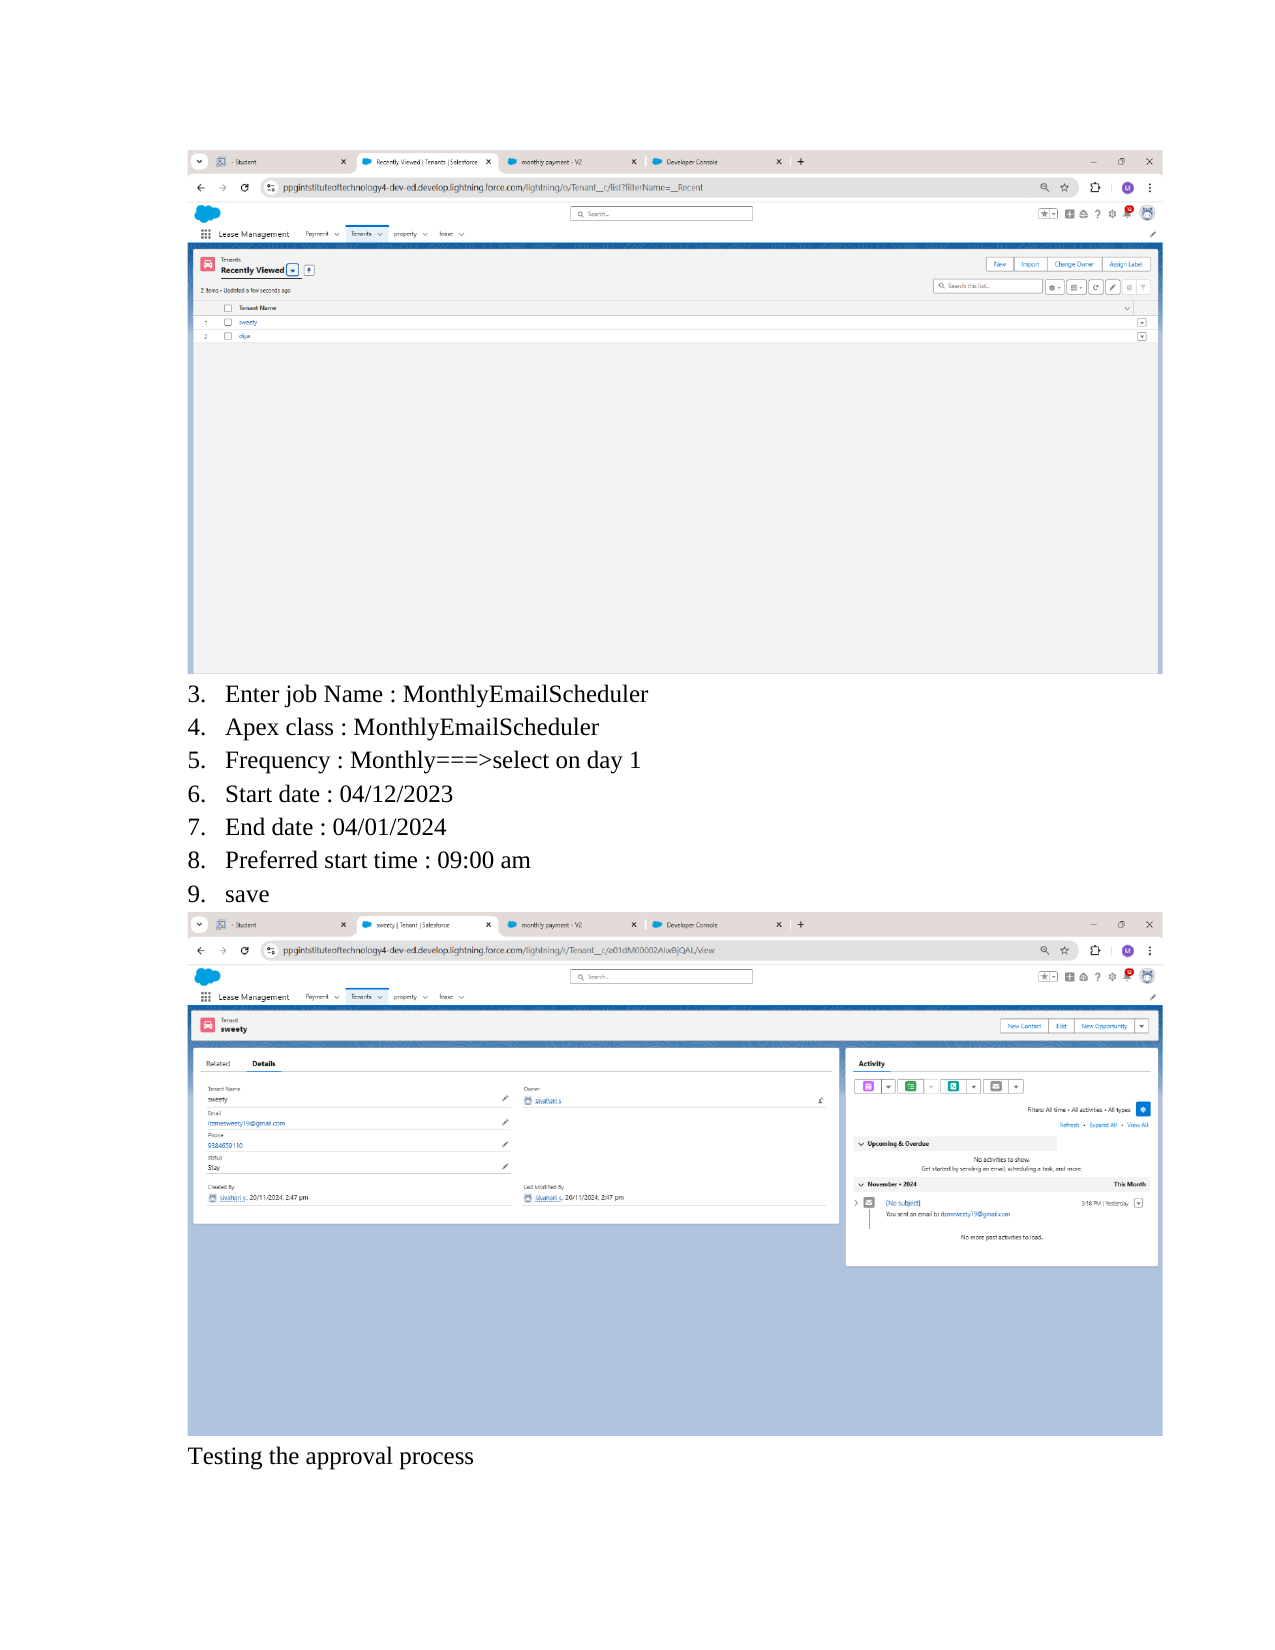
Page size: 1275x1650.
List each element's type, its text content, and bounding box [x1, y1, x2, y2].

list Start date : 04/12/2023 [187, 779, 1125, 808]
list Frequency : Monthly===>select on day 1 [187, 746, 1125, 774]
list save [187, 879, 1125, 908]
list Enter job Name : MonthlyEmailScheduler [187, 679, 1125, 708]
picture [187, 912, 1163, 1436]
list End date : 04/01/2024 [187, 812, 1125, 841]
text Testing the approval process [187, 1441, 1125, 1470]
picture [187, 150, 1163, 674]
list Apex class : MonthlyEmailScheduler [187, 712, 1125, 741]
list Preferred start time : 09:00 am [187, 846, 1125, 874]
